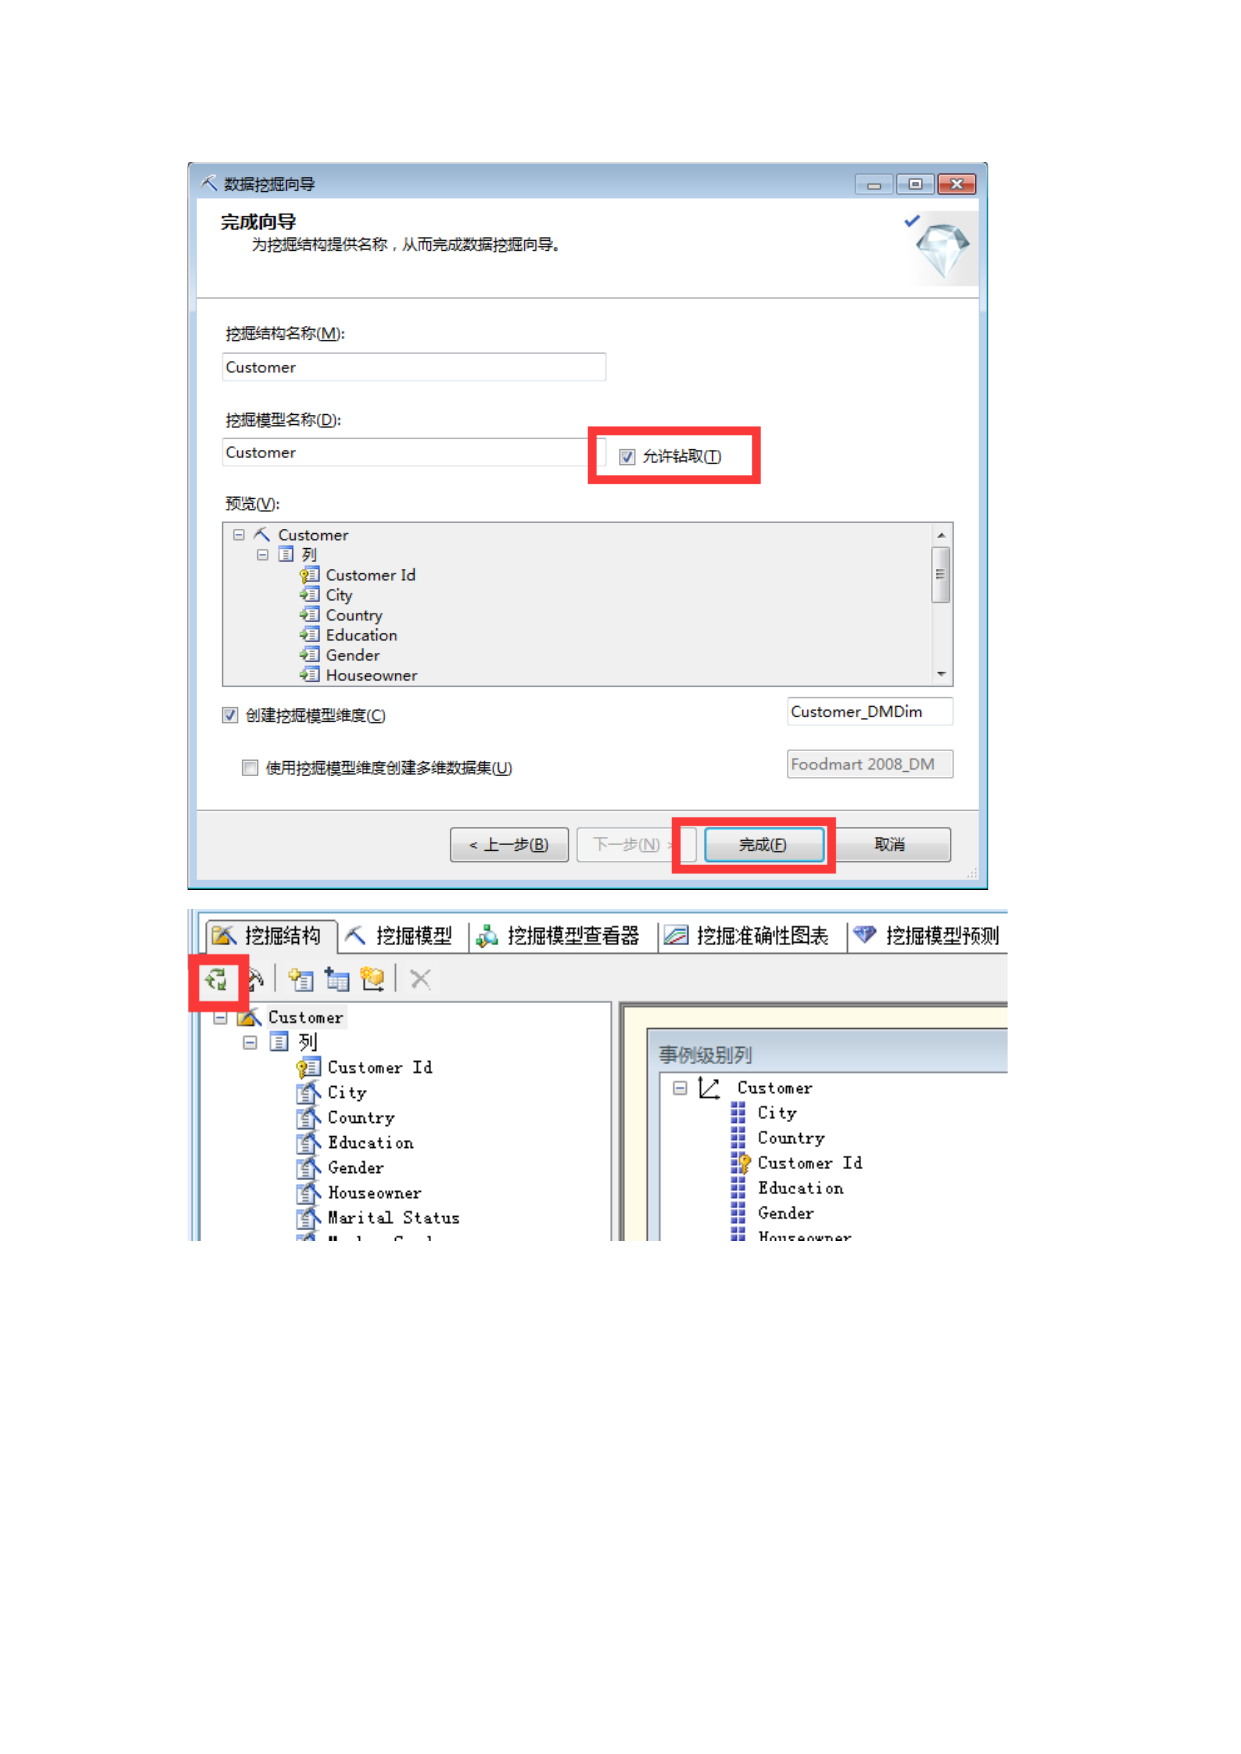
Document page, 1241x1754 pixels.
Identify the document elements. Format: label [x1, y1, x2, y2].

picture [187, 162, 989, 890]
picture [187, 909, 1008, 1241]
